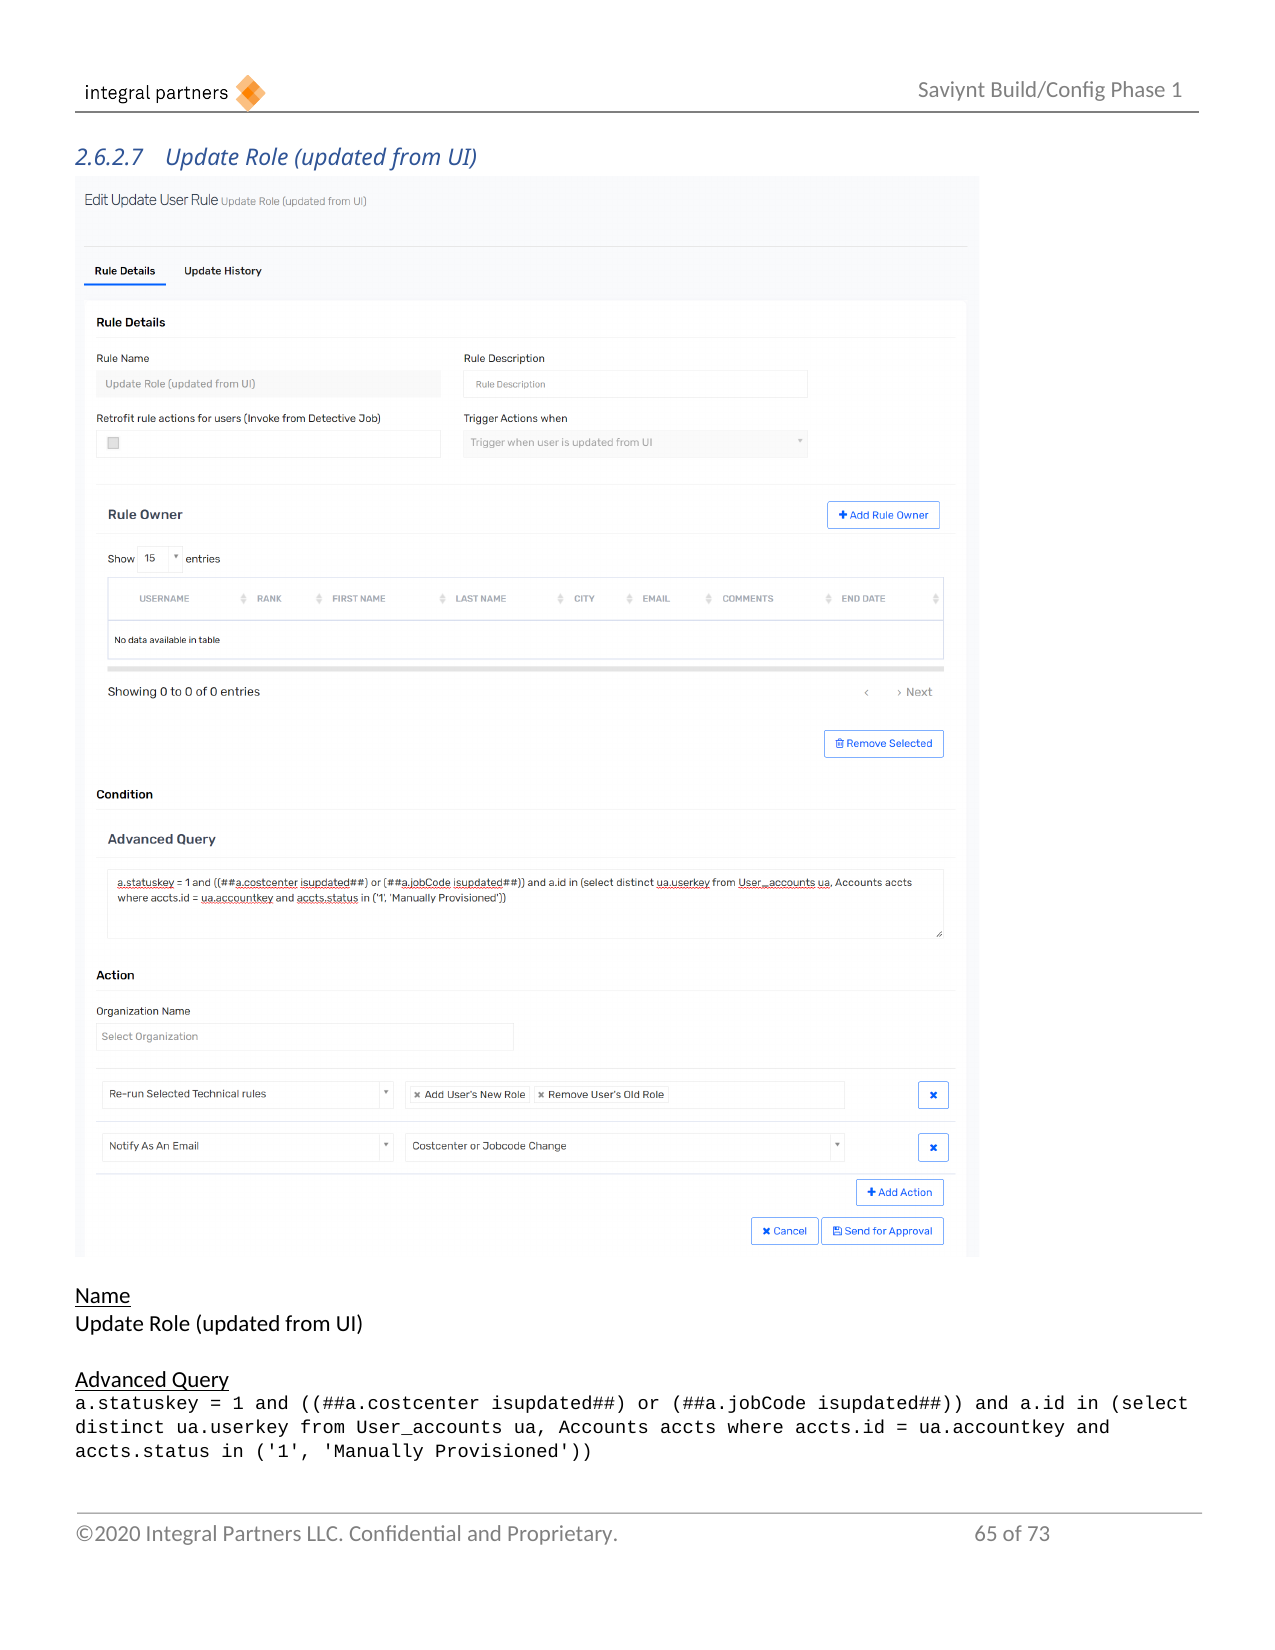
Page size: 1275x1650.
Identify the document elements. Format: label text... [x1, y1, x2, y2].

picture [86, 75, 266, 112]
text Advanced Query [75, 1366, 1200, 1393]
subtitle Update Role (updated from UI) [75, 141, 1200, 172]
text Update Role (updated from UI) [75, 1309, 1200, 1337]
picture [75, 176, 980, 1257]
text a.statuskey = 1 and ((##a.costcenter isupdated##) or (##a.jobCode isupdated##)) and a.id in (select distinct ua.userkey from User_accounts ua, Accounts accts where accts.id = ua.accountkey and accts.status in ('1', 'Manually Provisioned')) [75, 1393, 1200, 1463]
text Name [75, 1281, 1200, 1309]
